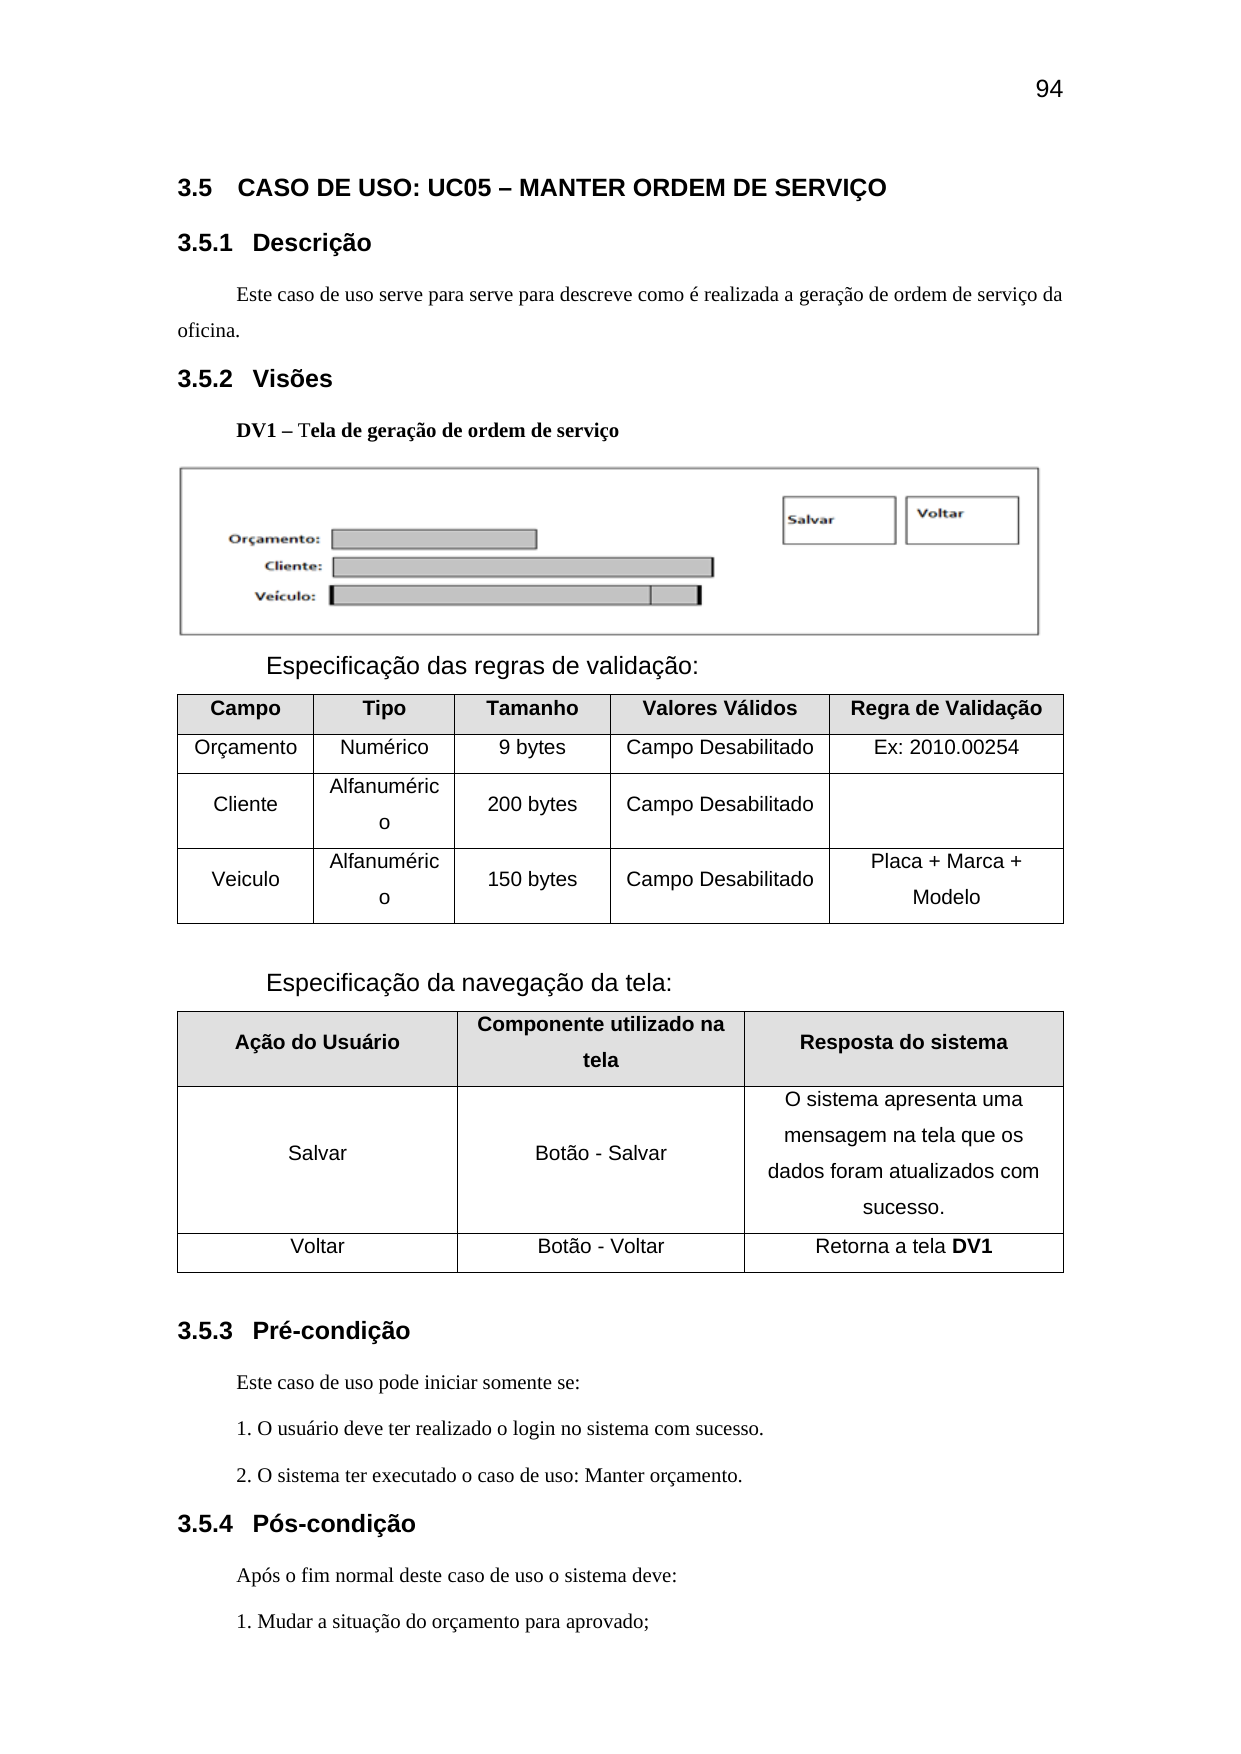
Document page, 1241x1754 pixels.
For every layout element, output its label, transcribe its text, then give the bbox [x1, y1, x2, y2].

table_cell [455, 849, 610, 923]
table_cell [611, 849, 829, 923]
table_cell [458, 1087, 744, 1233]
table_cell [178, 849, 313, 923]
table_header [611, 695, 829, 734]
text Este caso de uso pode iniciar somente se: [177, 1370, 1063, 1394]
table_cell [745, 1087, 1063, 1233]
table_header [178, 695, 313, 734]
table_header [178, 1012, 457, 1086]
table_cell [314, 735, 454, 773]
text Após o fim normal deste caso de uso o sistema deve: [177, 1563, 1063, 1587]
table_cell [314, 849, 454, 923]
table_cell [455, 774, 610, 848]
text Descrição [177, 228, 1063, 257]
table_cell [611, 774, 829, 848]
text DV1 – Tela de geração de ordem de serviço [177, 418, 1063, 442]
text Caso de uso: UC05 – Manter ordem de serviço [177, 172, 1063, 201]
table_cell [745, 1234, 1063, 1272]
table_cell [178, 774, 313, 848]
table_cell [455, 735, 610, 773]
picture [177, 464, 1064, 637]
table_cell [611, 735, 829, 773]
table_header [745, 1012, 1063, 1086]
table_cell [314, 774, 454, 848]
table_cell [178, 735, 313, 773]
text Este caso de uso serve para serve para descreve como é realizada a geração de ordem de serviço da oficina. [177, 282, 1063, 342]
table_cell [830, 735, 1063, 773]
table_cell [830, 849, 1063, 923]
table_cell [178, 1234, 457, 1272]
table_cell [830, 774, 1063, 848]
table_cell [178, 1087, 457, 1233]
text Pré-condição [177, 1316, 1063, 1345]
text 2. O sistema ter executado o caso de uso: Manter orçamento. [177, 1463, 1063, 1487]
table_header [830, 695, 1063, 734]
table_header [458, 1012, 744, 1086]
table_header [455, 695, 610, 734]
text Especificação das regras de validação: [177, 651, 1063, 680]
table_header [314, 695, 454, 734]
text Especificação da navegação da tela: [177, 967, 1063, 996]
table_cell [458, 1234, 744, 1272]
text Visões [177, 364, 1063, 393]
text 1. Mudar a situação do orçamento para aprovado; [177, 1609, 1063, 1633]
text 1. O usuário deve ter realizado o login no sistema com sucesso. [177, 1416, 1063, 1440]
text Pós-condição [177, 1509, 1063, 1538]
